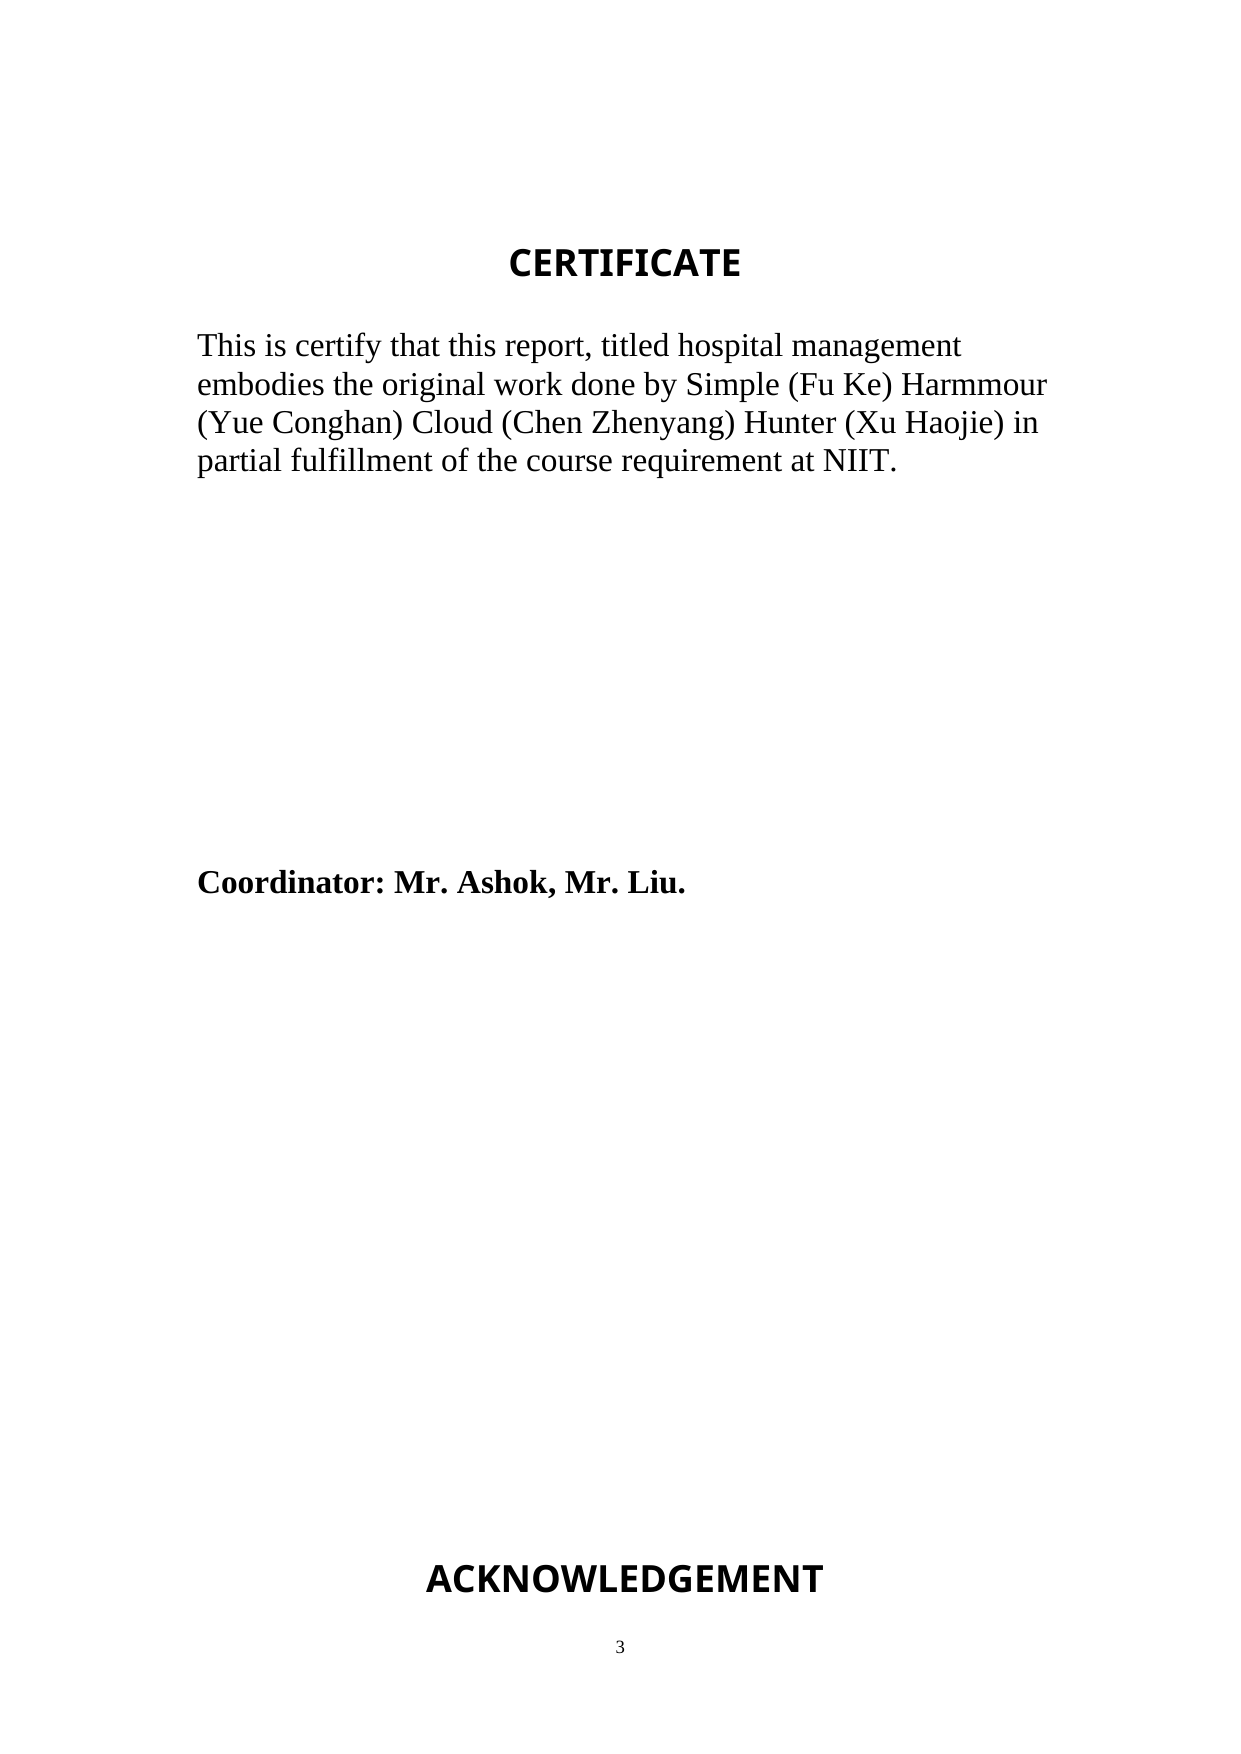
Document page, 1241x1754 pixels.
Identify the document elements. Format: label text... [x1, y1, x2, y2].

text CERTIFICATE [197, 236, 1053, 287]
text ACKNOWLEDGEMENT [197, 1552, 1053, 1603]
text This is certify that this report, titled hospital management embodies the original work done by Simple (Fu Ke) Harmmour (Yue Conghan) Cloud (Chen Zhenyang) Hunter (Xu Haojie) in partial fulfillment of the course requirement at NIIT. [197, 326, 1053, 479]
text Coordinator: Mr. Ashok, Mr. Liu. [197, 862, 1053, 901]
